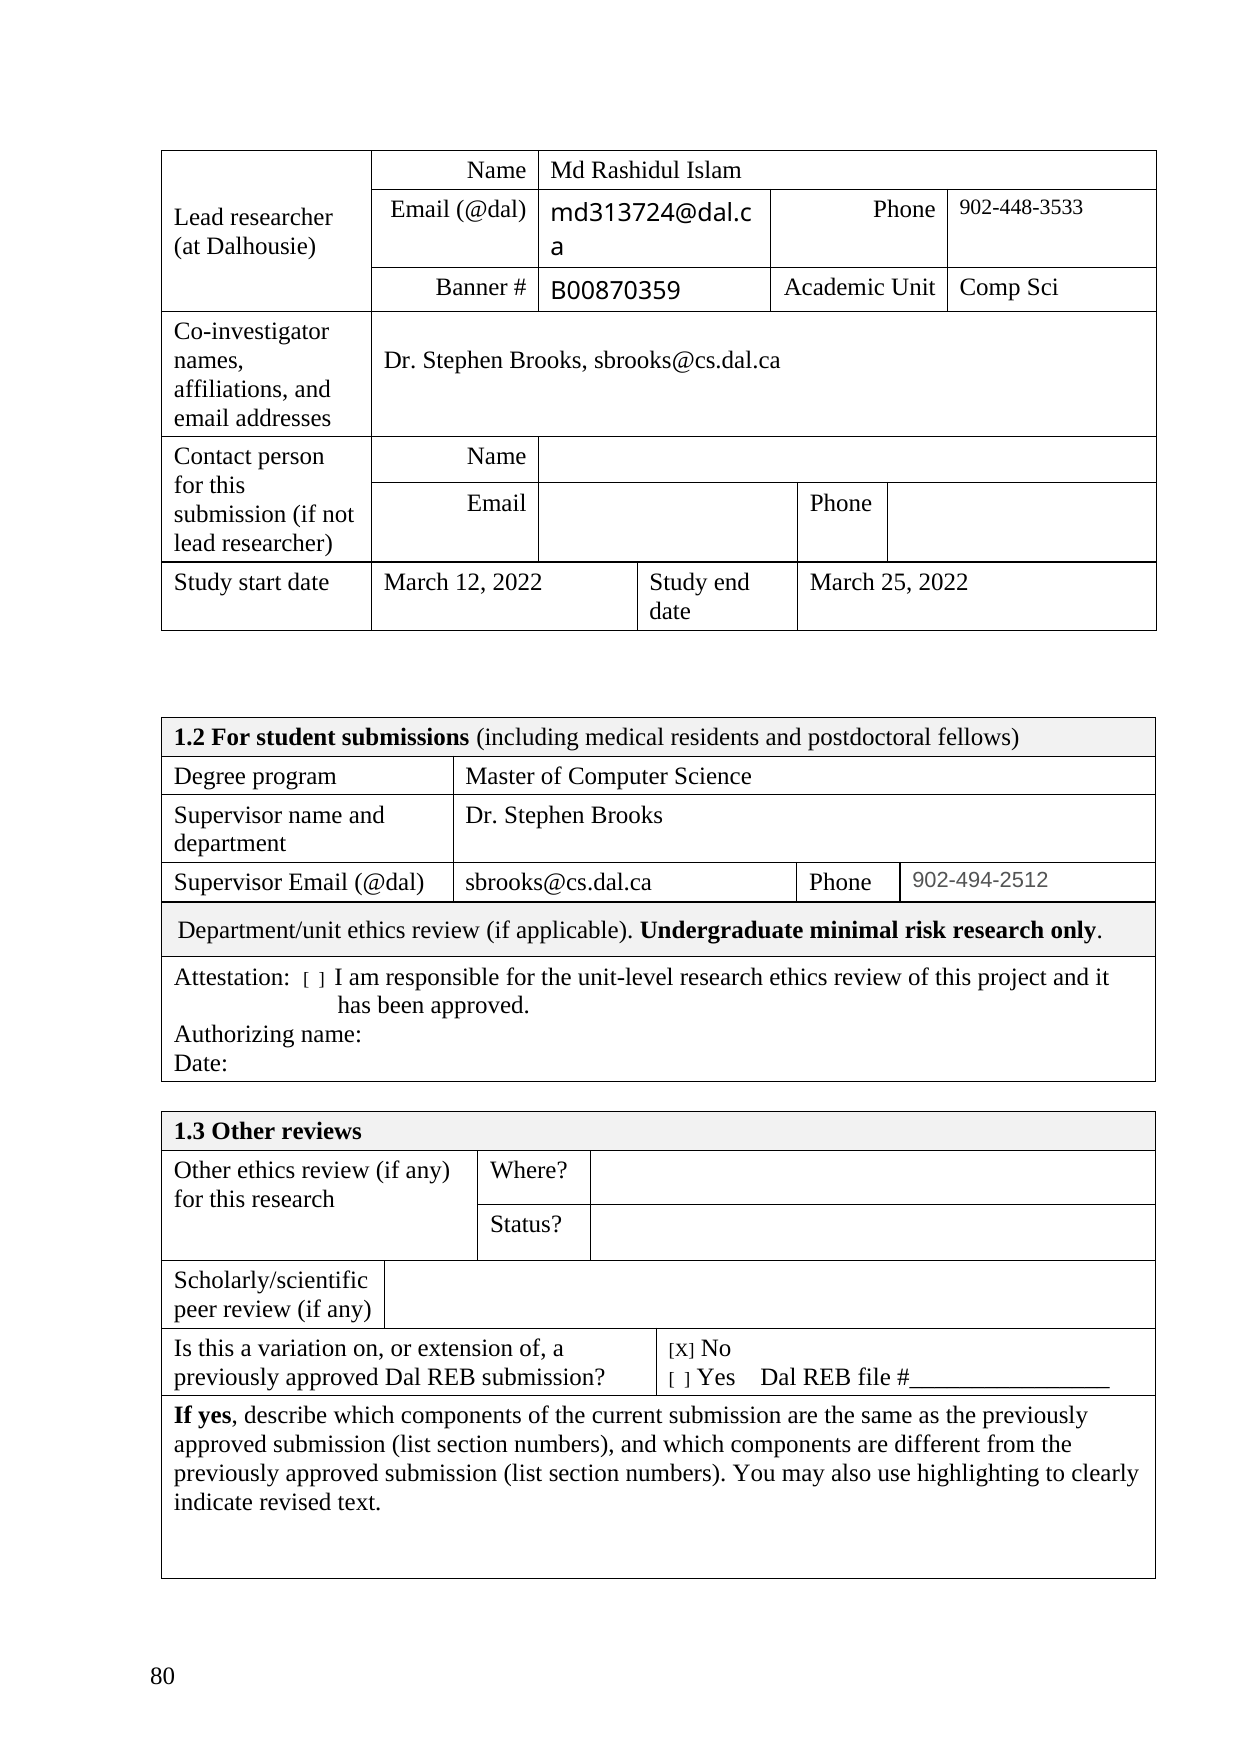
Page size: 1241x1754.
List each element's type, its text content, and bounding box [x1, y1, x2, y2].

table_cell Scholarly/scientific peer review (if any) [162, 1261, 384, 1327]
table_cell Contact person for this submission (if not lead researcher) [162, 437, 371, 561]
table_cell Academic Unit [771, 268, 947, 311]
table_cell If yes, describe which components of the current submission are the same as the previously approved submission (list section numbers), and which components are different from the previously approved submission (list section numbers). You may also use highlighting to clearly indicate revised text. [162, 1396, 1155, 1577]
table_cell 902-494-2512 [901, 863, 1155, 901]
table_cell 902-448-3533 [948, 190, 1156, 267]
table_cell Supervisor name and department [162, 795, 453, 862]
table_cell Md Rashidul Islam [539, 151, 1156, 189]
table_cell Attestation: [ ] I am responsible for the unit-level research ethics review of this project and it has been approved. Authorizing name: Date: [162, 957, 1155, 1081]
table_cell Phone [771, 190, 947, 267]
table_cell Phone [797, 863, 899, 901]
table_cell March 25, 2022 [798, 563, 1156, 629]
table_cell Dr. Stephen Brooks [454, 795, 1155, 862]
table_cell Name [372, 437, 538, 482]
table_cell Status? [478, 1205, 590, 1260]
table_header 1.3 Other reviews [162, 1112, 1155, 1150]
table_cell Phone [798, 483, 887, 561]
table_cell [591, 1151, 1155, 1203]
table_cell sbrooks@cs.dal.ca [454, 863, 796, 901]
table_cell [591, 1205, 1155, 1260]
table_cell March 12, 2022 [372, 563, 637, 629]
table_cell Where? [478, 1151, 590, 1203]
table_cell Dr. Stephen Brooks, sbrooks@cs.dal.ca [372, 312, 1156, 436]
table_cell Department/unit ethics review (if applicable). Undergraduate minimal risk research only. [162, 903, 1155, 956]
table_cell Co-investigator names, affiliations, and email addresses [162, 312, 371, 436]
table_cell Name [372, 151, 538, 189]
table_cell Lead researcher (at Dalhousie) [162, 151, 371, 311]
table_cell [X] No [ ] Yes Dal REB file #________________ [657, 1329, 1155, 1395]
table_cell Other ethics review (if any) for this research [162, 1151, 477, 1260]
table_header 1.2 For student submissions (including medical residents and postdoctoral fellows) [162, 718, 1155, 756]
table_cell Banner # [372, 268, 538, 311]
table_cell [539, 437, 1156, 482]
table_cell Master of Computer Science [454, 757, 1155, 794]
table_cell Is this a variation on, or extension of, a previously approved Dal REB submission? [162, 1329, 656, 1395]
table_cell Study start date [162, 563, 371, 629]
table_cell Degree program [162, 757, 453, 794]
table_cell [385, 1261, 1155, 1327]
table_cell Comp Sci [948, 268, 1156, 311]
table_cell B00870359 [539, 268, 770, 311]
table_cell Email (@dal) [372, 190, 538, 267]
table_cell Email [372, 483, 538, 561]
table_cell Study end date [638, 563, 797, 629]
table_cell [539, 483, 797, 561]
table_cell md313724@dal.ca [539, 190, 770, 267]
table_cell Supervisor Email (@dal) [162, 863, 453, 901]
table_cell [888, 483, 1156, 561]
